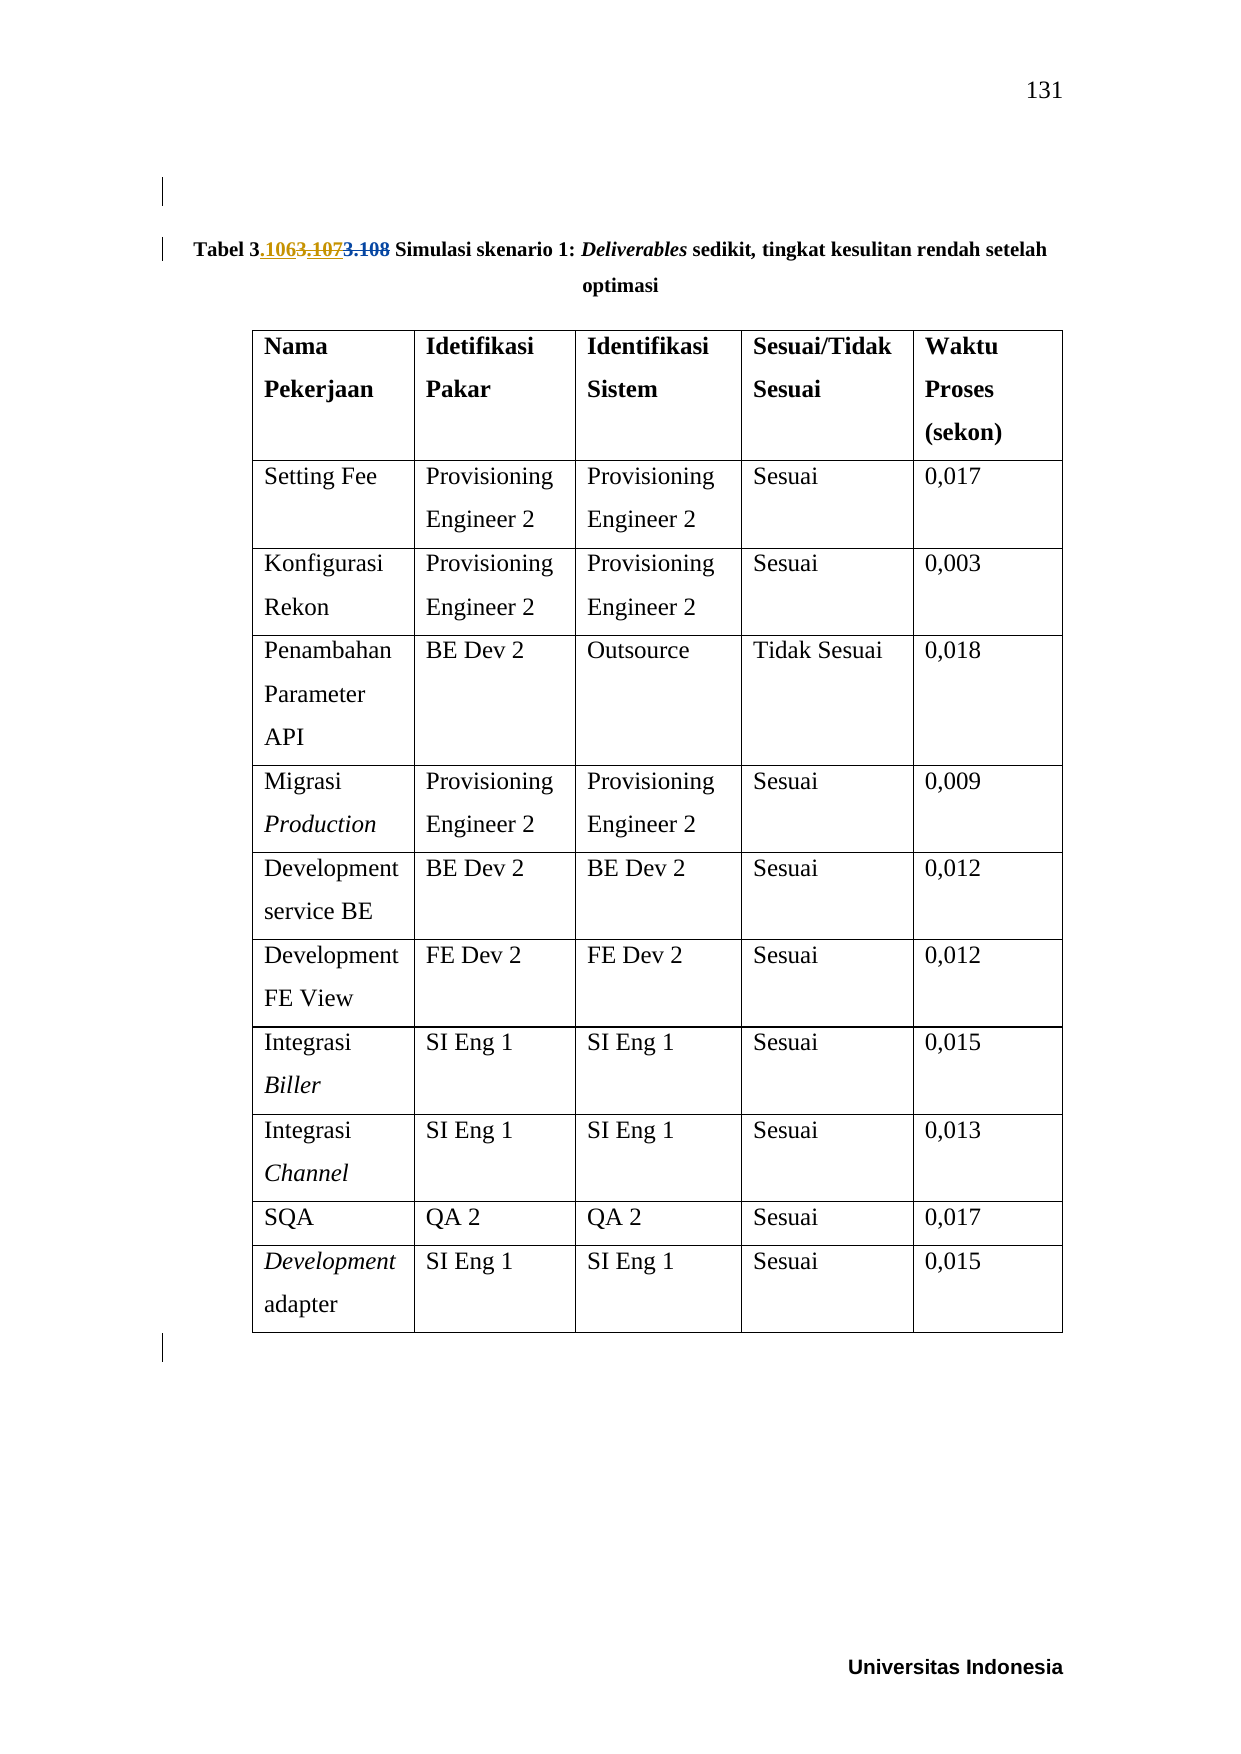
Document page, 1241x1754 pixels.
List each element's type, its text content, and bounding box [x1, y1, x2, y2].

table_cell QA 2 [576, 1202, 741, 1245]
table_cell 0,017 [914, 461, 1062, 547]
table_cell SI Eng 1 [415, 1246, 575, 1332]
table_cell Setting Fee [253, 461, 414, 547]
table_cell Sesuai [742, 549, 913, 634]
table_cell Sesuai [742, 1246, 913, 1332]
table_cell SI Eng 1 [576, 1115, 741, 1201]
table_cell Sesuai [742, 766, 913, 852]
table_cell Integrasi Channel [253, 1115, 414, 1201]
table_cell 0,017 [914, 1202, 1062, 1245]
table_cell 0,003 [914, 549, 1062, 634]
table_cell SI Eng 1 [415, 1115, 575, 1201]
table_cell Development service BE [253, 853, 414, 939]
table_cell Provisioning Engineer 2 [576, 549, 741, 634]
table_cell SI Eng 1 [576, 1246, 741, 1332]
table_cell Sesuai [742, 1028, 913, 1114]
table_cell 0,015 [914, 1246, 1062, 1332]
table_cell BE Dev 2 [415, 853, 575, 939]
table_cell FE Dev 2 [576, 940, 741, 1026]
table_cell Outsource [576, 636, 741, 765]
table_cell 0,018 [914, 636, 1062, 765]
table_cell BE Dev 2 [415, 636, 575, 765]
table_cell Provisioning Engineer 2 [415, 461, 575, 547]
table_cell BE Dev 2 [576, 853, 741, 939]
table_cell 0,009 [914, 766, 1062, 852]
table_cell Sesuai [742, 1202, 913, 1245]
table_cell Sesuai [742, 461, 913, 547]
table_cell Penambahan Parameter API [253, 636, 414, 765]
table_cell SI Eng 1 [415, 1028, 575, 1114]
table_cell Tidak Sesuai [742, 636, 913, 765]
table_cell Provisioning Engineer 2 [415, 549, 575, 634]
table_cell Integrasi Biller [253, 1028, 414, 1114]
table_cell SQA [253, 1202, 414, 1245]
table_cell 0,015 [914, 1028, 1062, 1114]
table_cell FE Dev 2 [415, 940, 575, 1026]
table_cell Provisioning Engineer 2 [576, 461, 741, 547]
table_cell Migrasi Production [253, 766, 414, 852]
table_cell Development adapter [253, 1246, 414, 1332]
table_cell Sesuai [742, 940, 913, 1026]
text Tabel 3 Simulasi skenario 1: Deliverables sedikit, tingkat kesulitan rendah setelah optimasi [177, 237, 1063, 297]
table_header Idetifikasi Pakar [415, 331, 575, 460]
table_cell Provisioning Engineer 2 [576, 766, 741, 852]
table_cell Sesuai [742, 1115, 913, 1201]
table_cell Development FE View [253, 940, 414, 1026]
table_header Nama Pekerjaan [253, 331, 414, 460]
table_cell 0,012 [914, 853, 1062, 939]
table_header Identifikasi Sistem [576, 331, 741, 460]
table_cell Konfigurasi Rekon [253, 549, 414, 634]
table_cell 0,013 [914, 1115, 1062, 1201]
table_cell QA 2 [415, 1202, 575, 1245]
table_cell Sesuai [742, 853, 913, 939]
table_cell SI Eng 1 [576, 1028, 741, 1114]
table_cell Provisioning Engineer 2 [415, 766, 575, 852]
table_cell 0,012 [914, 940, 1062, 1026]
table_header Waktu Proses (sekon) [914, 331, 1062, 460]
table_header Sesuai/Tidak Sesuai [742, 331, 913, 460]
